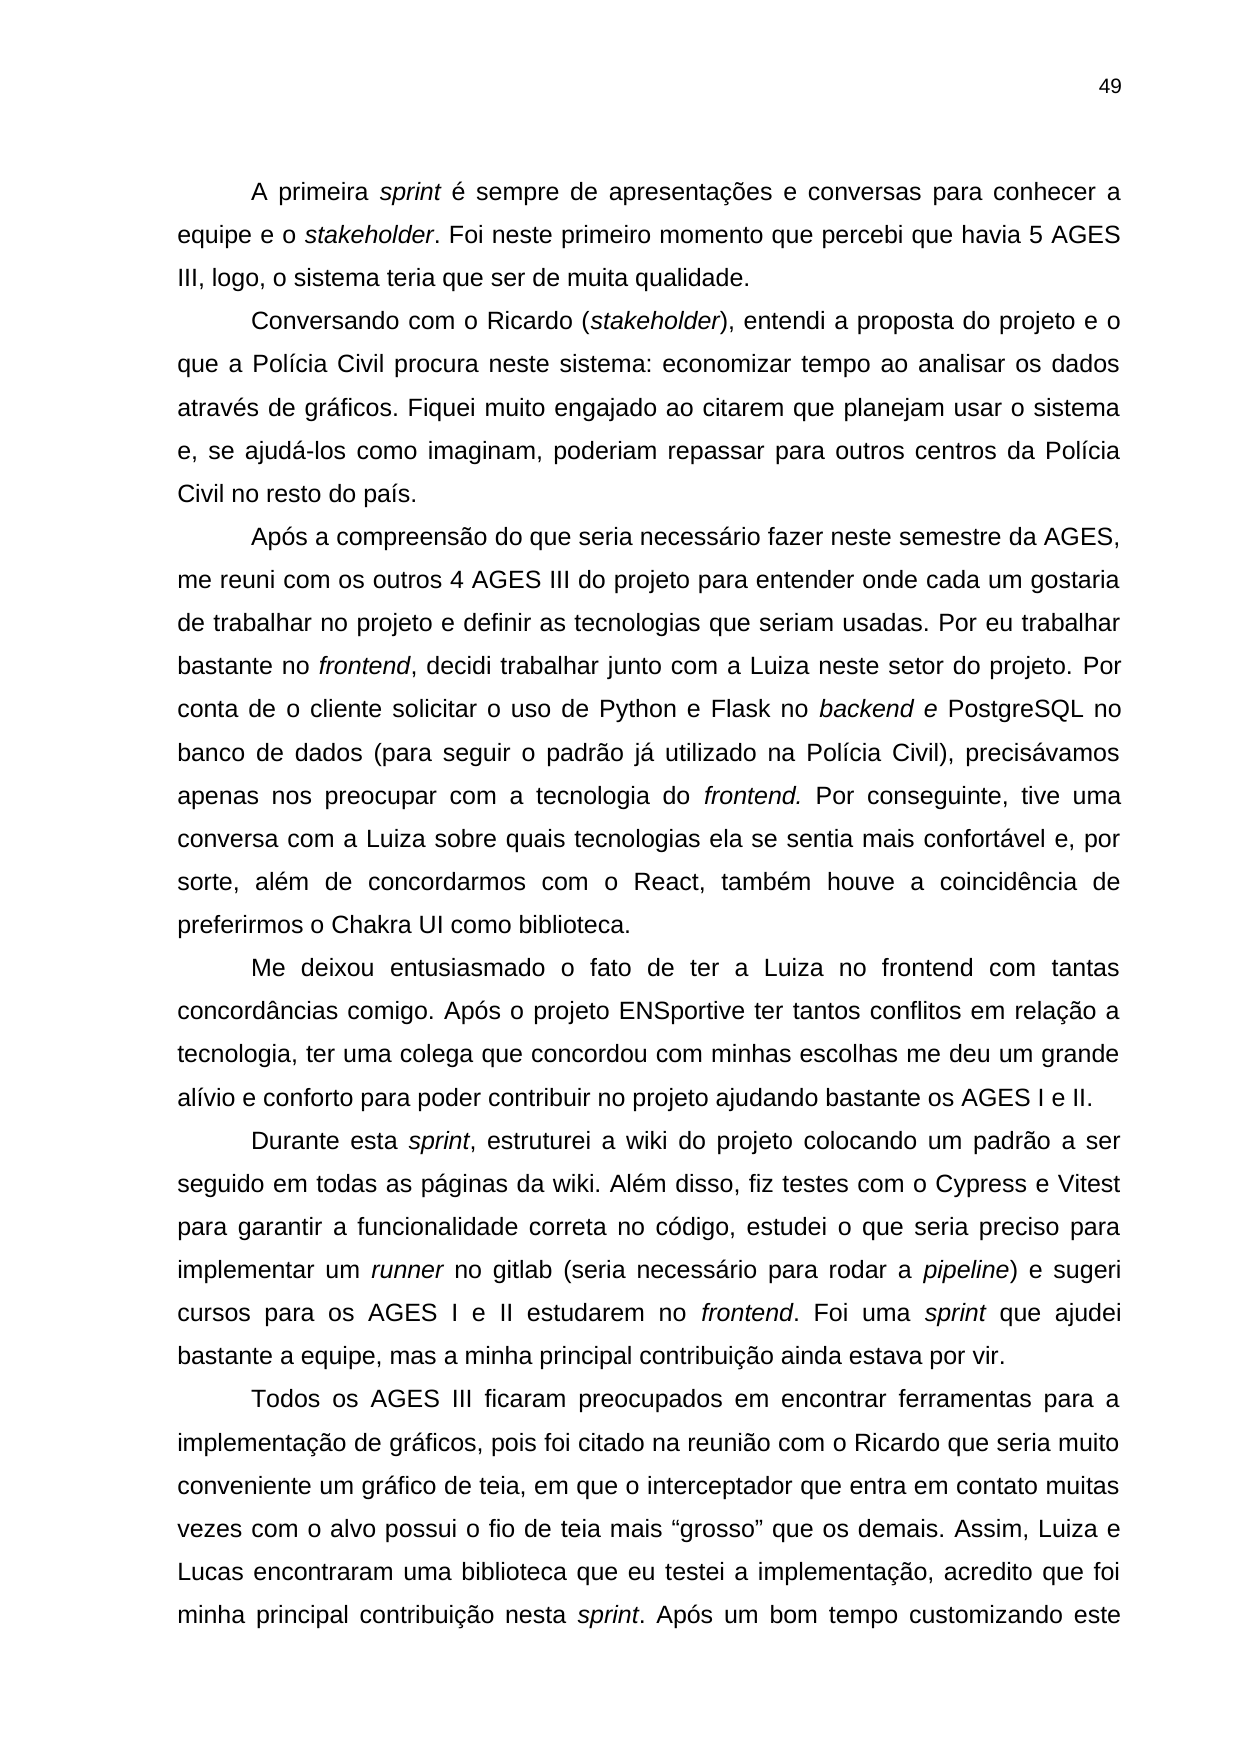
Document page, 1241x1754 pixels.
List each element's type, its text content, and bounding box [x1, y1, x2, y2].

list Me deixou entusiasmado o fato de ter a Luiza no frontend com tantas concordâncias comigo. Após o projeto ENSportive ter tantos conflitos em relação a tecnologia, ter uma colega que concordou com minhas escolhas me deu um grande alívio e conforto para poder contribuir no projeto ajudando bastante os AGES I e II. [177, 953, 1122, 1111]
list Conversando com o Ricardo (stakeholder), entendi a proposta do projeto e o que a Polícia Civil procura neste sistema: economizar tempo ao analisar os dados através de gráficos. Fiquei muito engajado ao citarem que planejam usar o sistema e, se ajudá-los como imaginam, poderiam repassar para outros centros da Polícia Civil no resto do país. [177, 306, 1122, 508]
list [177, 1384, 1122, 1629]
list Após a compreensão do que seria necessário fazer neste semestre da AGES, me reuni com os outros 4 AGES III do projeto para entender onde cada um gostaria de trabalhar no projeto e definir as tecnologias que seriam usadas. Por eu trabalhar bastante no frontend, decidi trabalhar junto com a Luiza neste setor do projeto. Por conta de o cliente solicitar o uso de Python e Flask no backend e PostgreSQL no banco de dados (para seguir o padrão já utilizado na Polícia Civil), precisávamos apenas nos preocupar com a tecnologia do frontend. Por conseguinte, tive uma conversa com a Luiza sobre quais tecnologias ela se sentia mais confortável e, por sorte, além de concordarmos com o React, também houve a coincidência de preferirmos o Chakra UI como biblioteca. [177, 522, 1122, 939]
list Durante esta sprint, estruturei a wiki do projeto colocando um padrão a ser seguido em todas as páginas da wiki. Além disso, fiz testes com o Cypress e Vitest para garantir a funcionalidade correta no código, estudei o que seria preciso para implementar um runner no gitlab (seria necessário para rodar a pipeline) e sugeri cursos para os AGES I e II estudarem no frontend. Foi uma sprint que ajudei bastante a equipe, mas a minha principal contribuição ainda estava por vir. [177, 1126, 1122, 1370]
list A primeira sprint é sempre de apresentações e conversas para conhecer a equipe e o stakeholder. Foi neste primeiro momento que percebi que havia 5 AGES III, logo, o sistema teria que ser de muita qualidade. [177, 177, 1122, 292]
